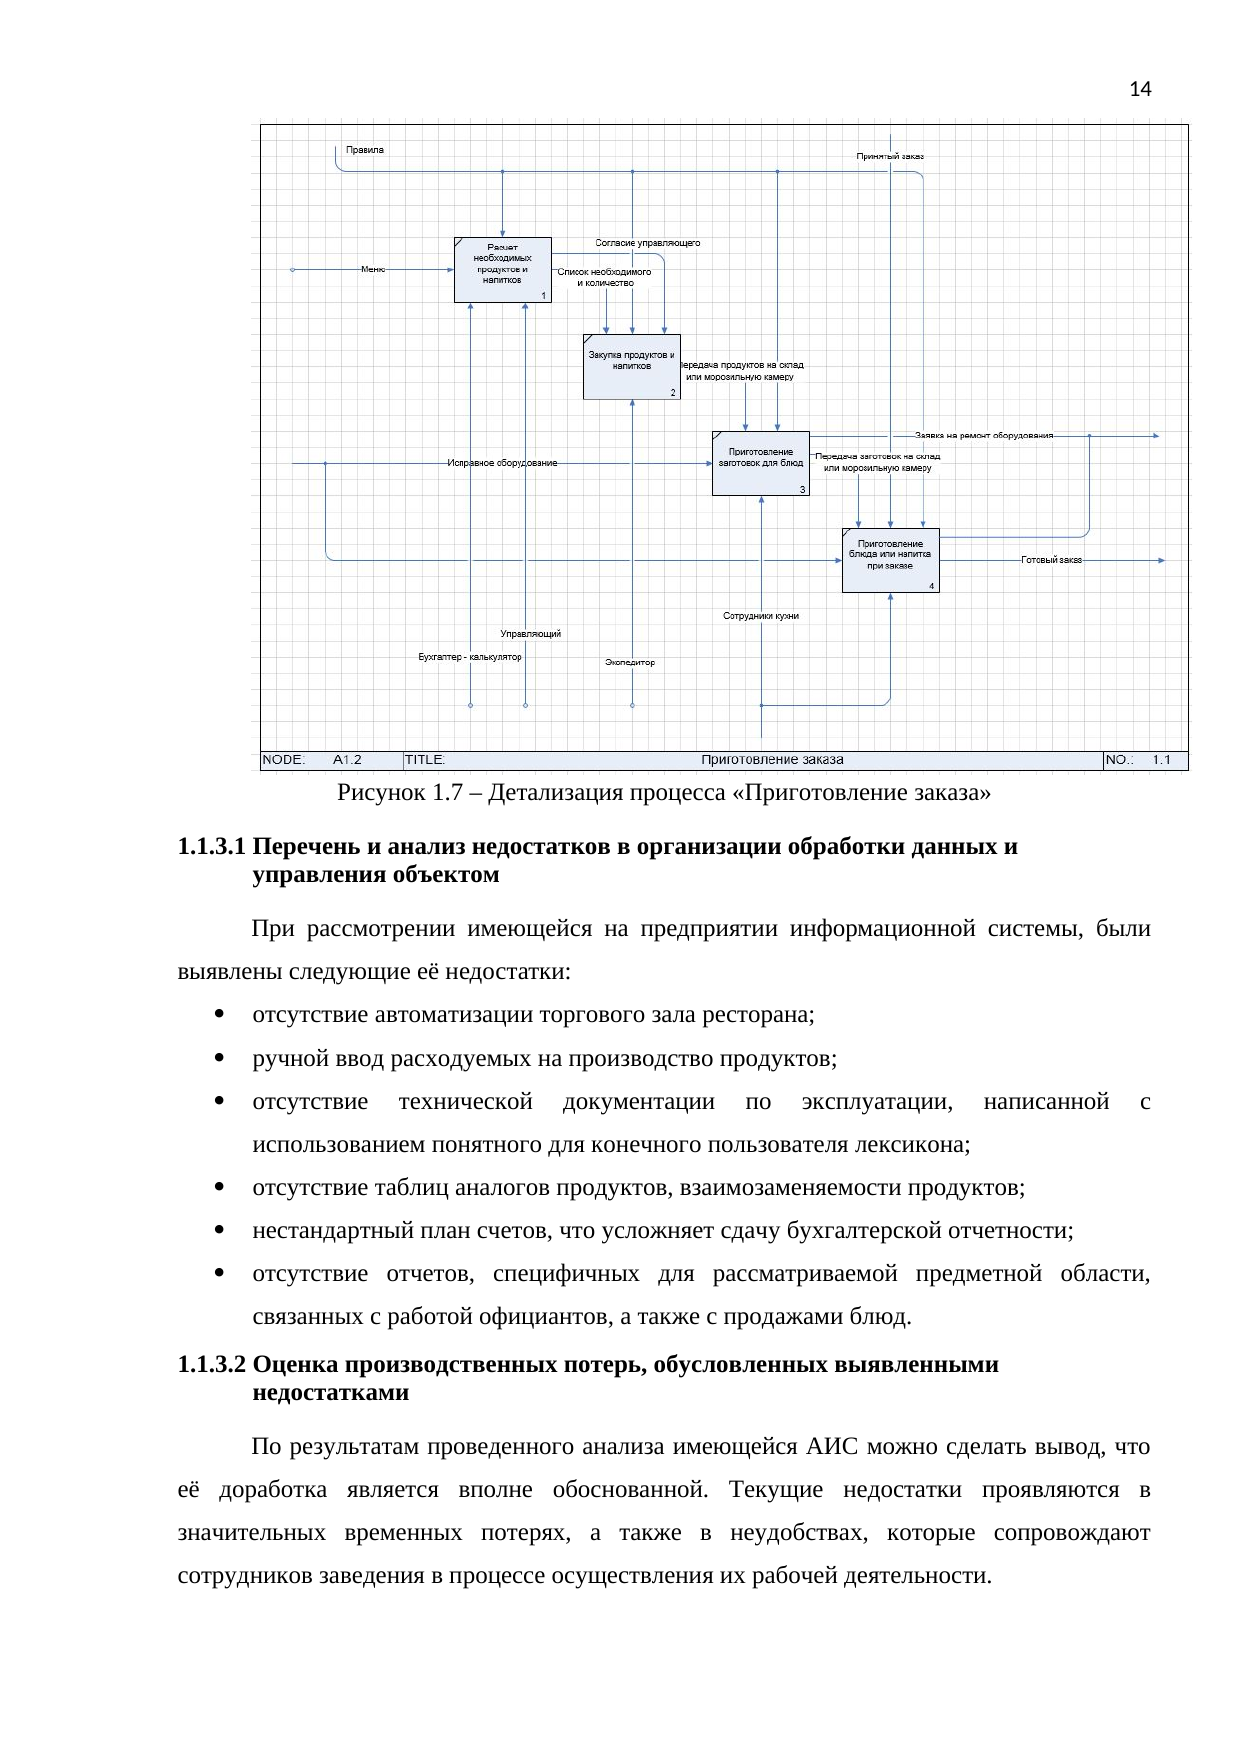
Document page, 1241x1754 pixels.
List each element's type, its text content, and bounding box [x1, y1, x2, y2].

list ручной ввод расходуемых на производство продуктов; [215, 1043, 1152, 1071]
text При рассмотрении имеющейся на предприятии информационной системы, были выявлены следующие её недостатки: [177, 913, 1152, 985]
list нестандартный план счетов, что усложняет сдачу бухгалтерской отчетности; [215, 1215, 1152, 1244]
text Рисунок 1.7 – Детализация процесса «Приготовление заказа» [177, 777, 1152, 806]
list отсутствие отчетов, специфичных для рассматриваемой предметной области, связанных с работой официантов, а также с продажами блюд. [215, 1258, 1152, 1330]
text По результатам проведенного анализа имеющейся АИС можно сделать вывод, что её доработка является вполне обоснованной. Текущие недостатки проявляются в значительных временных потерях, а также в неудобствах, которые сопровождают сотрудников заведения в процессе осуществления их рабочей деятельности. [177, 1431, 1152, 1589]
list Оценка производственных потерь, обусловленных выявленными недостатками [177, 1349, 1152, 1406]
list отсутствие технической документации по эксплуатации, написанной с использованием понятного для конечного пользователя лексикона; [215, 1086, 1152, 1158]
list отсутствие таблиц аналогов продуктов, взаимозаменяемости продуктов; [215, 1172, 1152, 1201]
list Перечень и анализ недостатков в организации обработки данных и управления объектом [177, 831, 1152, 888]
list отсутствие автоматизации торгового зала ресторана; [215, 999, 1152, 1028]
picture [251, 118, 1193, 775]
